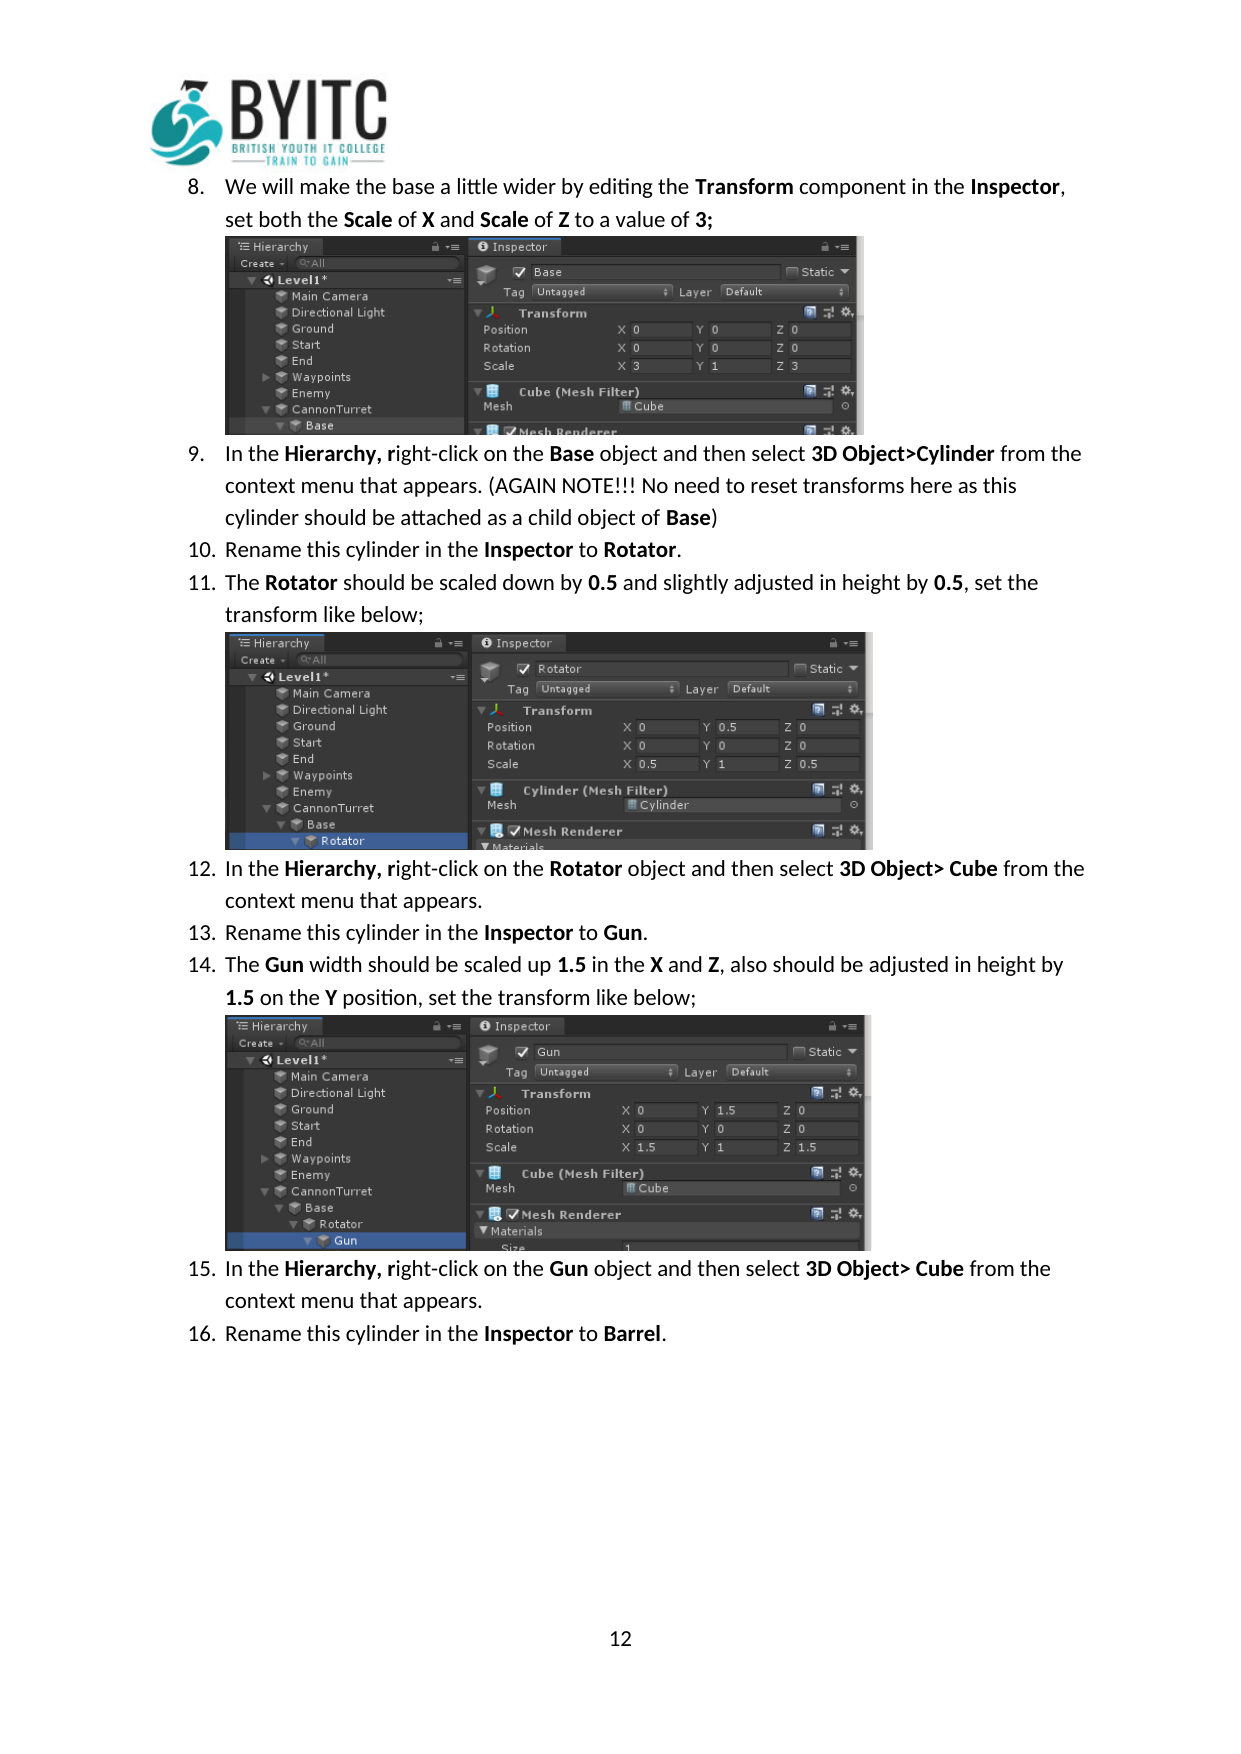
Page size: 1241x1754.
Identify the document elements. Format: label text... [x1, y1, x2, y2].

picture [150, 73, 396, 173]
list In the Hierarchy, right-click on the Gun object and then select 3D Object> Cube from the context menu that appears. [187, 1254, 1090, 1315]
picture [225, 1015, 872, 1251]
picture [225, 632, 873, 850]
list The Gun width should be scaled up 1.5 in the X and Z, also should be adjusted in height by 1.5 on the Y position, set the transform like below; [187, 951, 1090, 1011]
list Rename this cylinder in the Inspector to Rotator. [187, 536, 1090, 563]
picture [225, 236, 864, 435]
list Rename this cylinder in the Inspector to Barrel. [187, 1319, 1090, 1347]
list In the Hierarchy, right-click on the Rotator object and then select 3D Object> Cube from the context menu that appears. [187, 854, 1090, 914]
list In the Hierarchy, right-click on the Base object and then select 3D Object>Cylinder from the context menu that appears. (AGAIN NOTE!!! No need to reset transforms here as this cylinder should be attached as a child object of Base) [187, 439, 1090, 531]
list The Rotator should be scaled down by 0.5 and slightly adjusted in height by 0.5, set the transform like below; [187, 568, 1090, 628]
list Rename this cylinder in the Inspector to Gun. [187, 918, 1090, 946]
